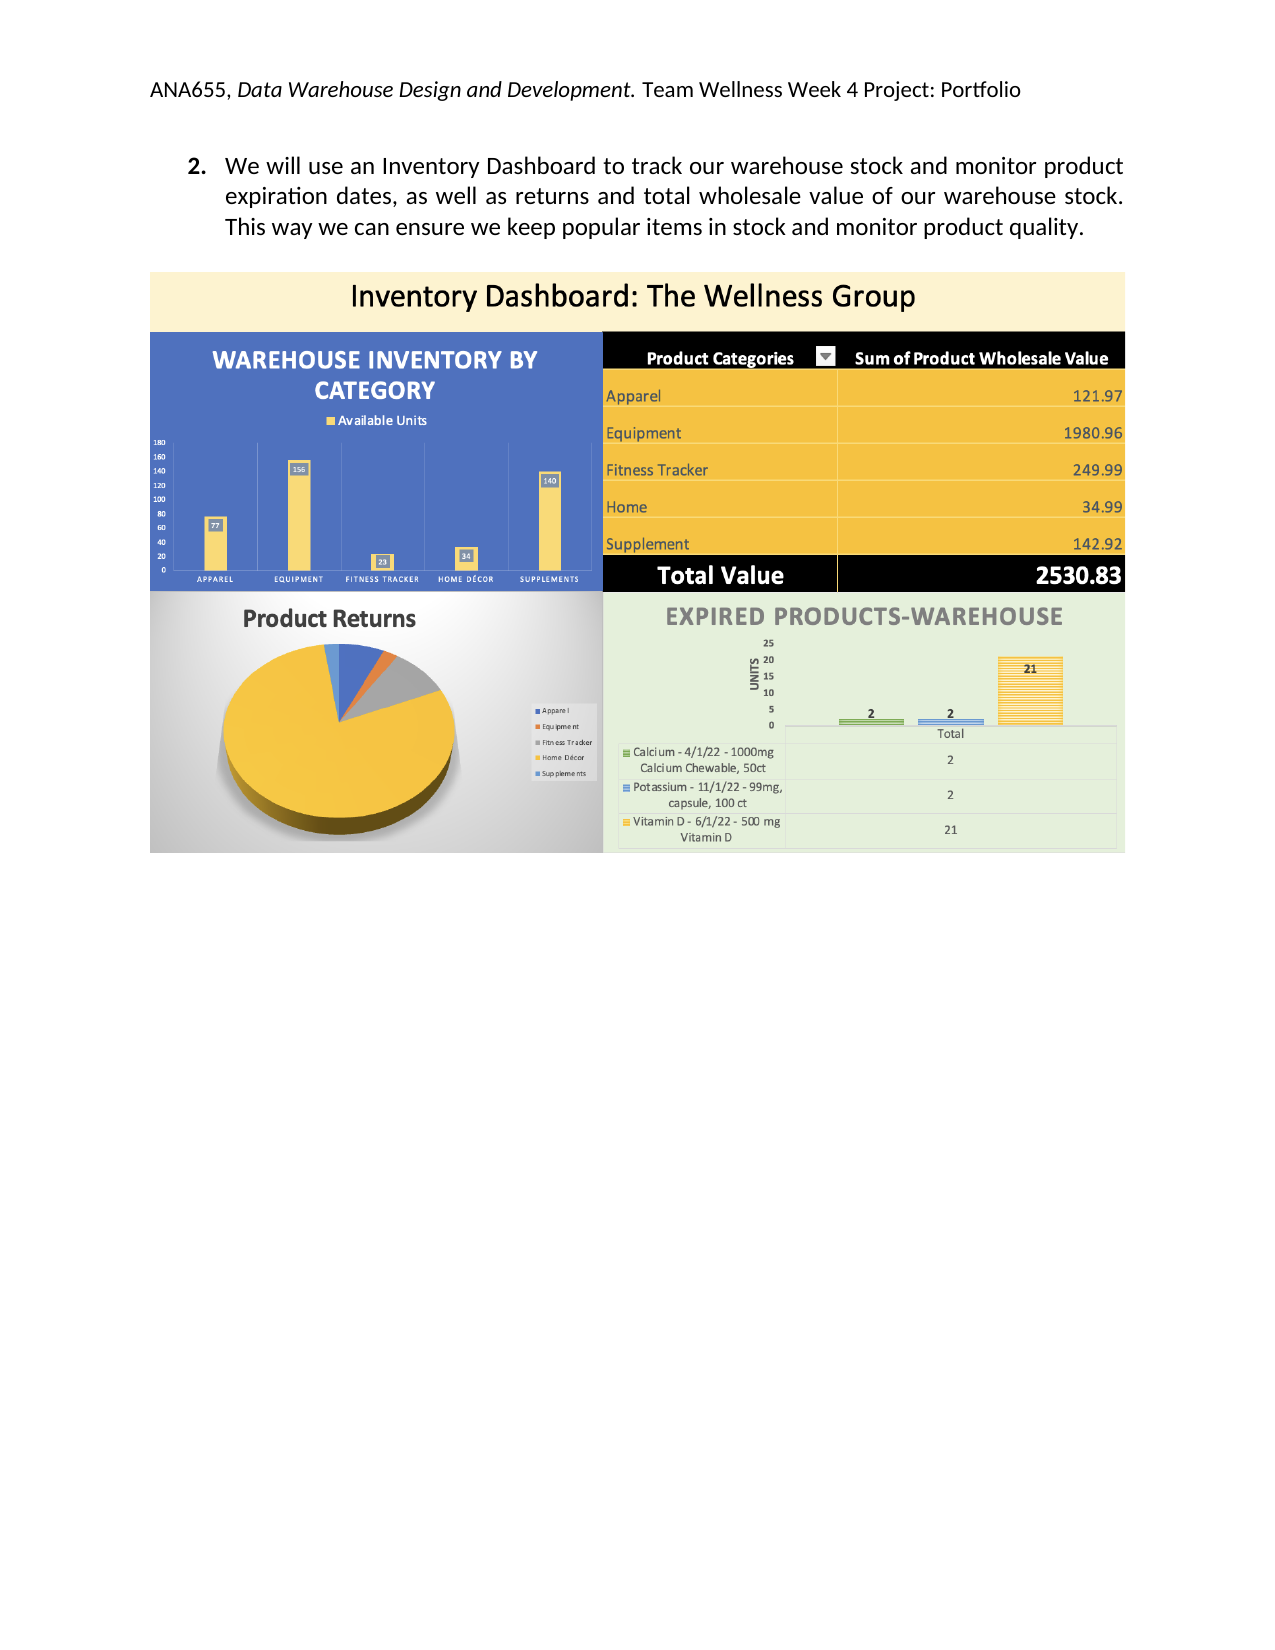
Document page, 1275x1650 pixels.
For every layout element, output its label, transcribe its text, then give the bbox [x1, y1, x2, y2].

picture [150, 272, 1125, 853]
list We will use an Inventory Dashboard to track our warehouse stock and monitor product expiration dates, as well as returns and total wholesale value of our warehouse stock. This way we can ensure we keep popular items in stock and monitor product quality. [187, 150, 1125, 242]
